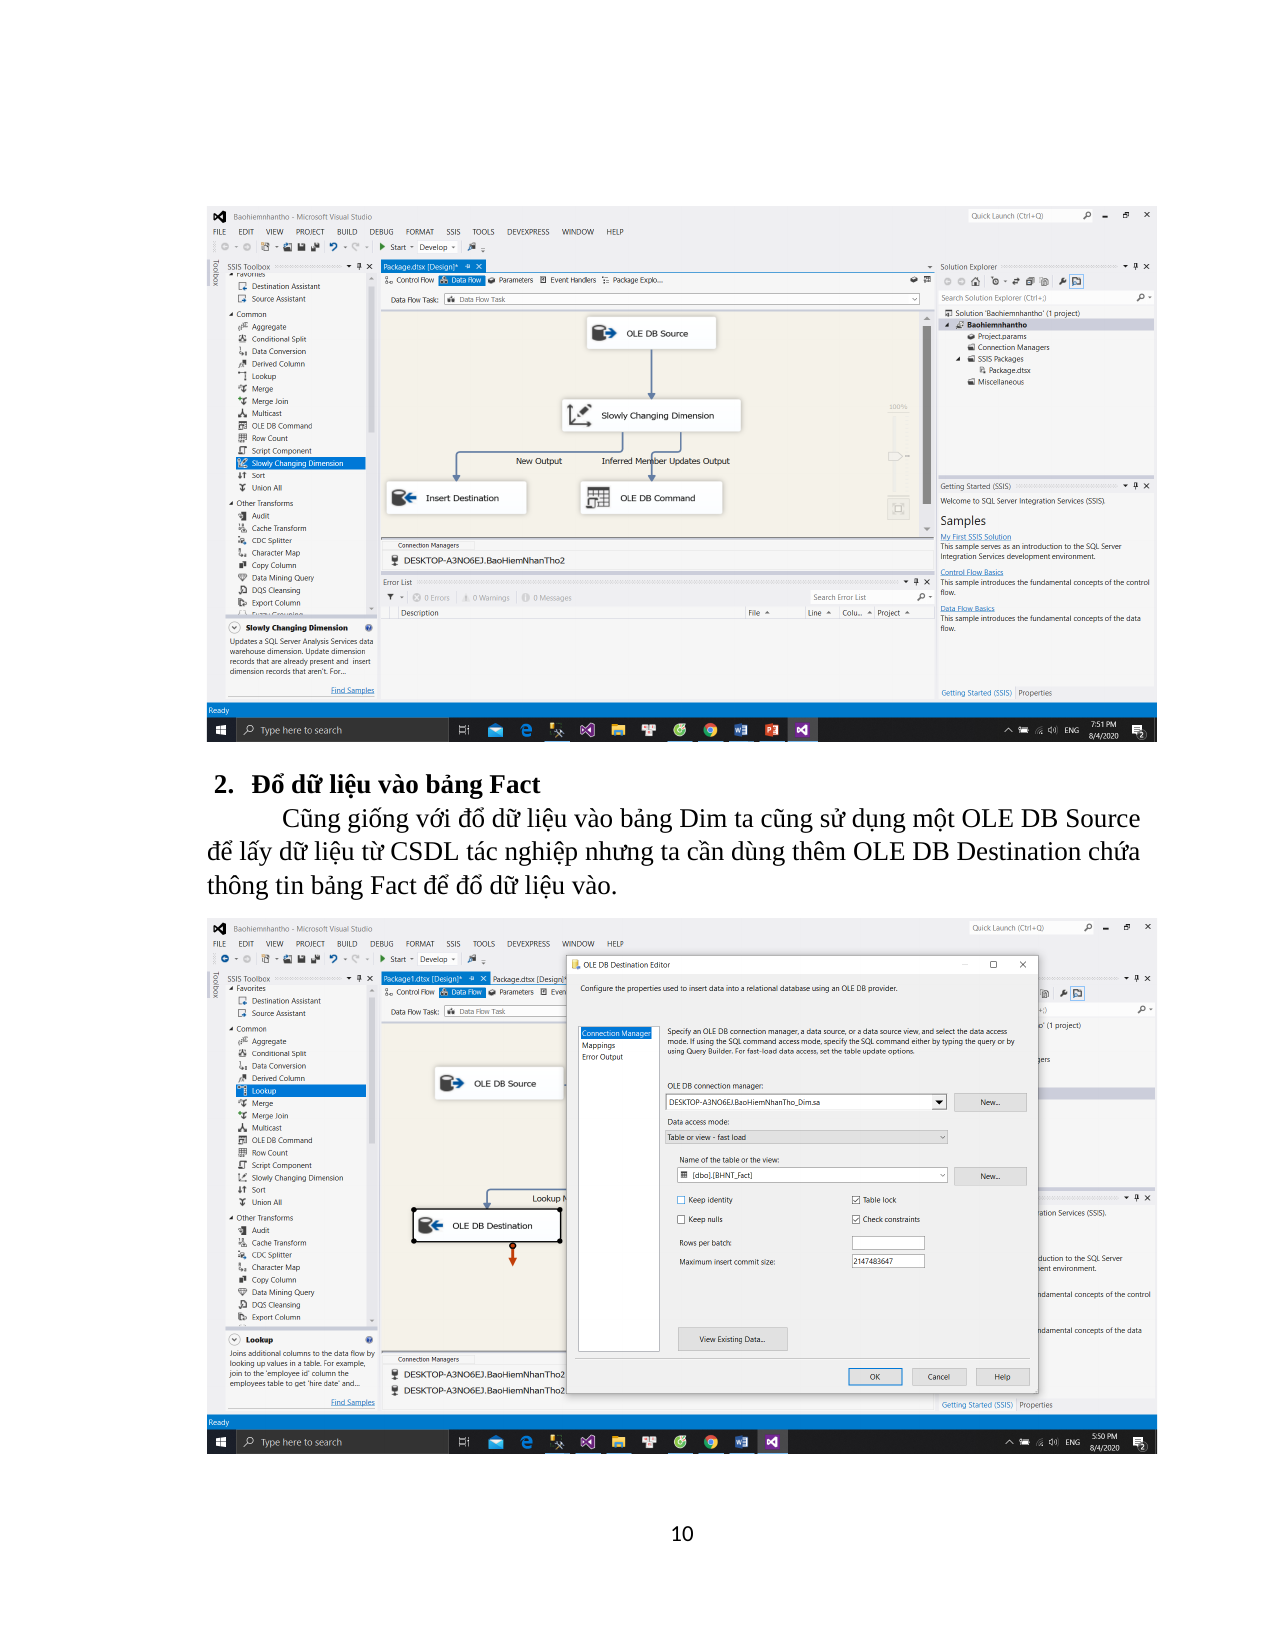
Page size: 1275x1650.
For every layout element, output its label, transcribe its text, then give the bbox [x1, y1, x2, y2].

text Cũng giống với đổ dữ liệu vào bảng Dim ta cũng sử dụng một OLE DB Source để lấy dữ liệu từ CSDL tác nghiệp nhưng ta cần dùng thêm OLE DB Destination chứa thông tin bảng Fact để đổ dữ liệu vào. [207, 802, 1157, 900]
picture [206, 206, 1157, 742]
picture [207, 918, 1158, 1454]
subtitle Đổ dữ liệu vào bảng Fact [214, 768, 1157, 799]
